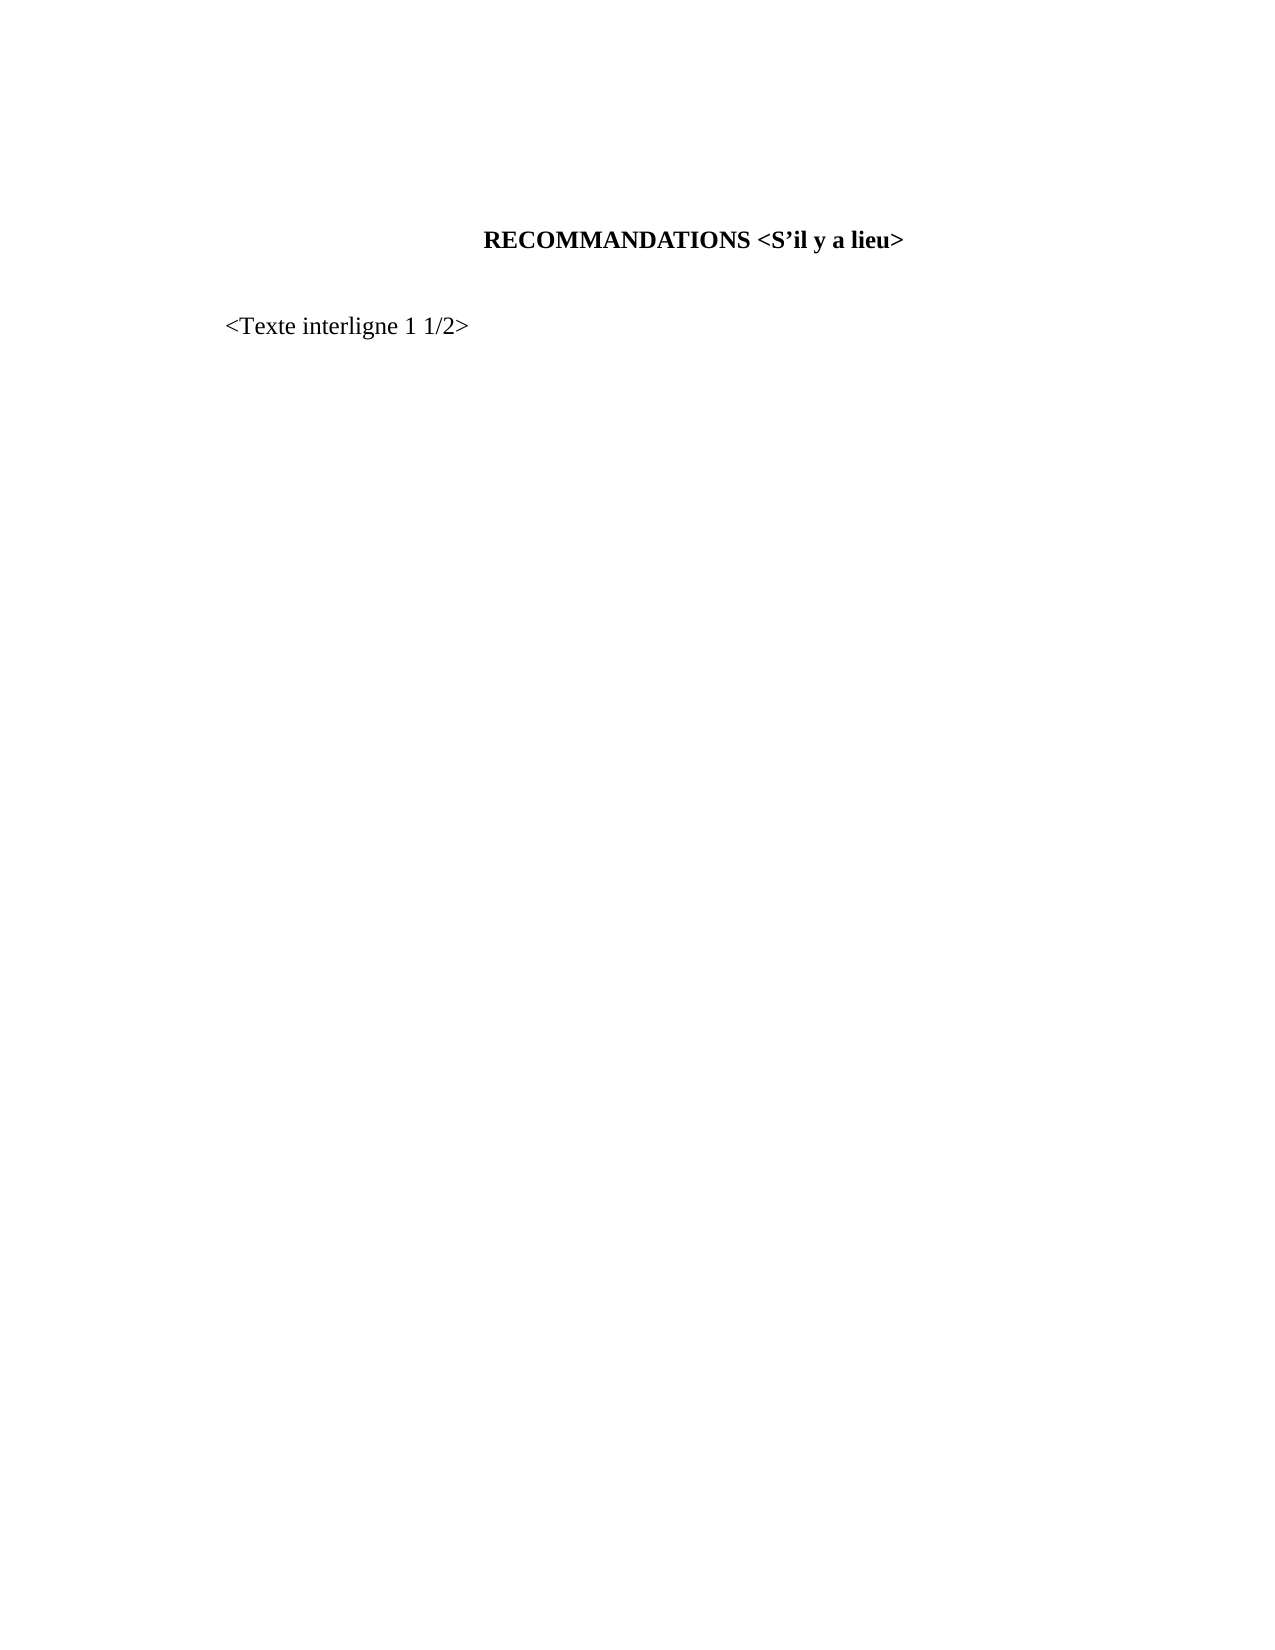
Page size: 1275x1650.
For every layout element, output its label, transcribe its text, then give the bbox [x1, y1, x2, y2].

title RECOMMANDATIONS <S’il y a lieu> [225, 225, 1162, 254]
text <Texte interligne 1 1/2> [225, 311, 1162, 340]
